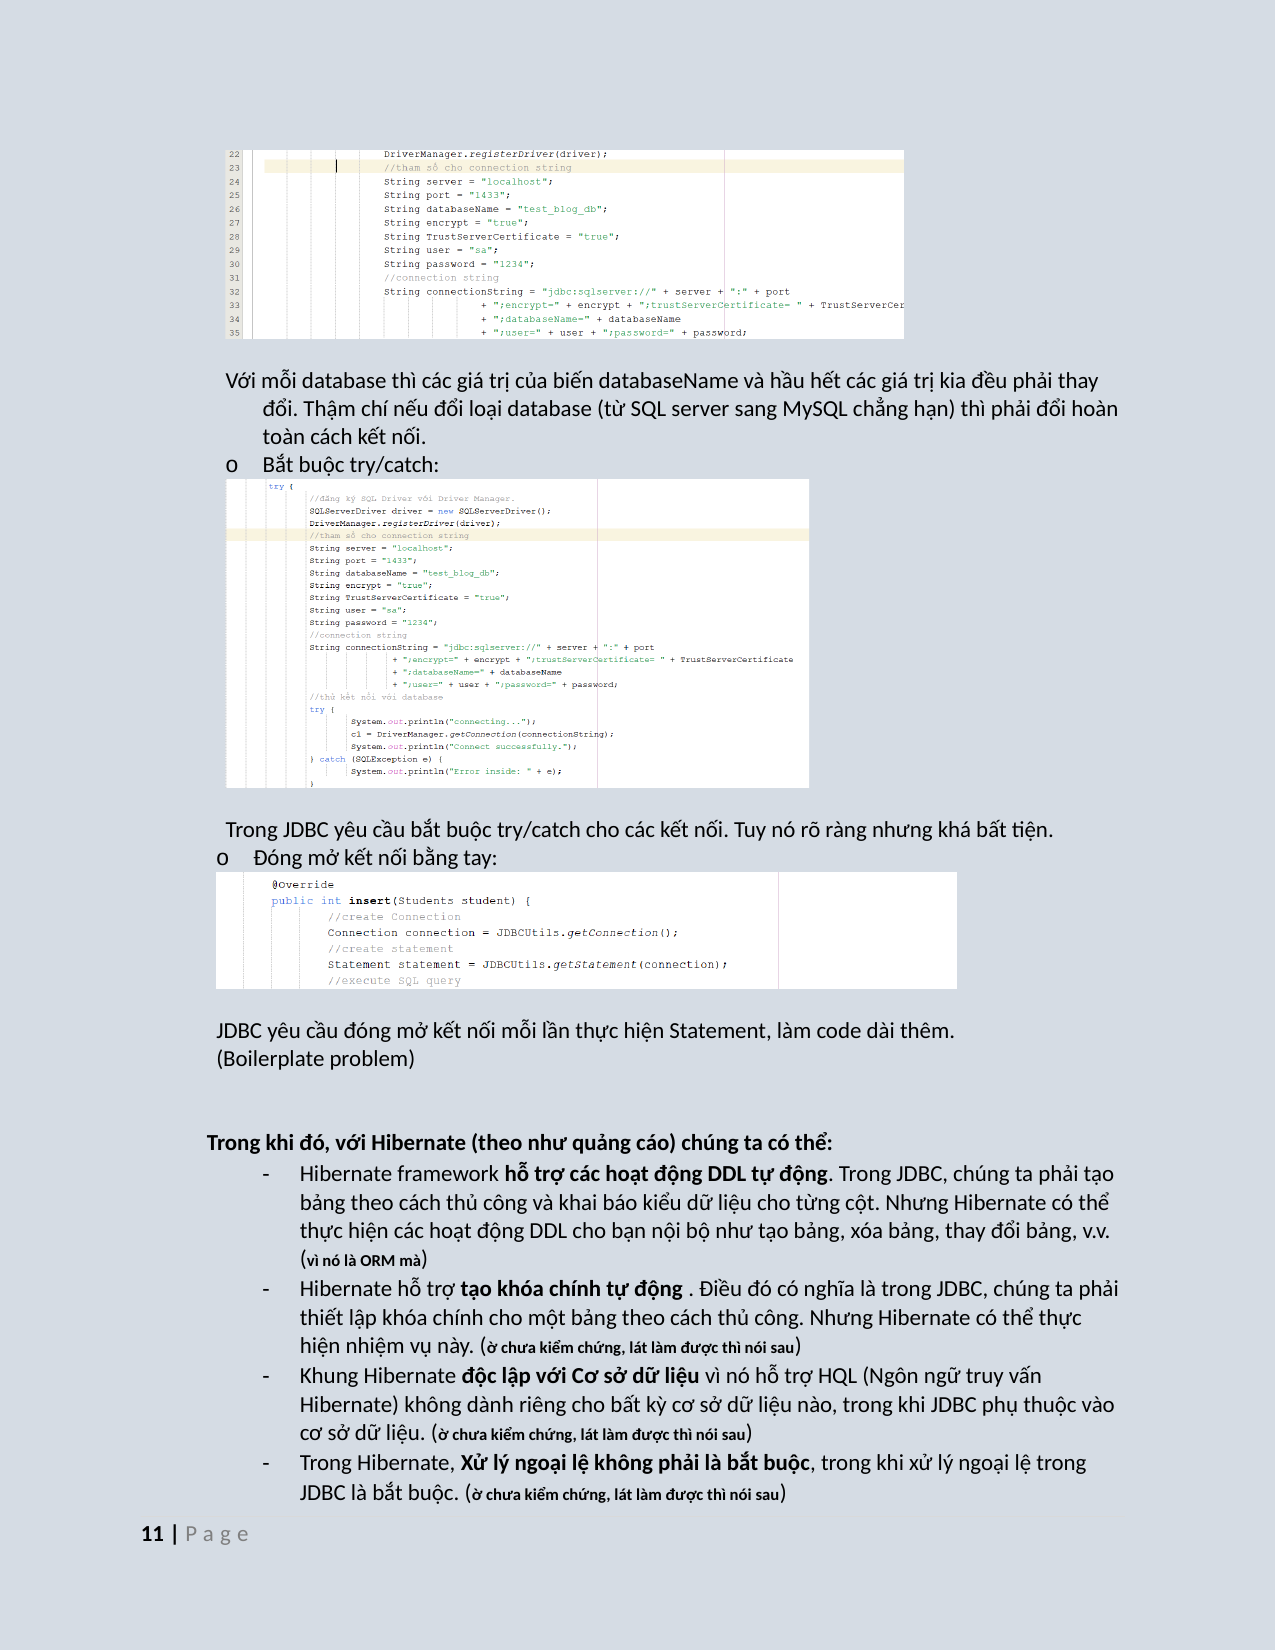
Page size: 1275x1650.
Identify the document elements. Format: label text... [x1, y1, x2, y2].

picture [216, 872, 957, 989]
list Khung Hibernate độc ​​lập với Cơ sở dữ liệu vì nó hỗ trợ HQL (Ngôn ngữ truy vấn Hibernate) không dành riêng cho bất kỳ cơ sở dữ liệu nào, trong khi JDBC phụ thuộc vào cơ sở dữ liệu. (ờ chưa kiểm chứng, lát làm được thì nói sau) [262, 1359, 1125, 1446]
picture [225, 479, 810, 788]
list (vì nó là ORM mà) [299, 1244, 1125, 1272]
list Bắt buộc try/catch: [225, 451, 1125, 480]
list Trong khi đó, với Hibernate (theo như quảng cáo) chúng ta có thể: [207, 1128, 1125, 1156]
list Trong JDBC yêu cầu bắt buộc try/catch cho các kết nối. Tuy nó rõ ràng nhưng khá bất tiện. [225, 815, 1125, 843]
list Trong Hibernate, Xử lý ngoại lệ không phải là bắt buộc, trong khi xử lý ngoại lệ trong JDBC là bắt buộc. (ờ chưa kiểm chứng, lát làm được thì nói sau) [262, 1446, 1125, 1506]
list Hibernate hỗ trợ tạo khóa chính tự động . Điều đó có nghĩa là trong JDBC, chúng ta phải thiết lập khóa chính cho một bảng theo cách thủ công. Nhưng Hibernate có thể thực hiện nhiệm vụ này. (ờ chưa kiểm chứng, lát làm được thì nói sau) [262, 1272, 1125, 1359]
list Đóng mở kết nối bằng tay: [216, 843, 1125, 872]
list Hibernate framework hỗ trợ các hoạt động DDL tự động. Trong JDBC, chúng ta phải tạo bảng theo cách thủ công và khai báo kiểu dữ liệu cho từng cột. Nhưng Hibernate có thể thực hiện các hoạt động DDL cho bạn nội bộ như tạo bảng, xóa bảng, thay đổi bảng, v.v. [262, 1156, 1125, 1244]
picture [225, 150, 904, 339]
list Với mỗi database thì các giá trị của biến databaseName và hầu hết các giá trị kia đều phải thay đổi. Thậm chí nếu đổi loại database (từ SQL server sang MySQL chẳng hạn) thì phải đổi hoàn toàn cách kết nối. [225, 366, 1125, 451]
list (Boilerplate problem) [216, 1044, 1125, 1072]
list JDBC yêu cầu đóng mở kết nối mỗi lần thực hiện Statement, làm code dài thêm. [216, 1016, 1125, 1044]
